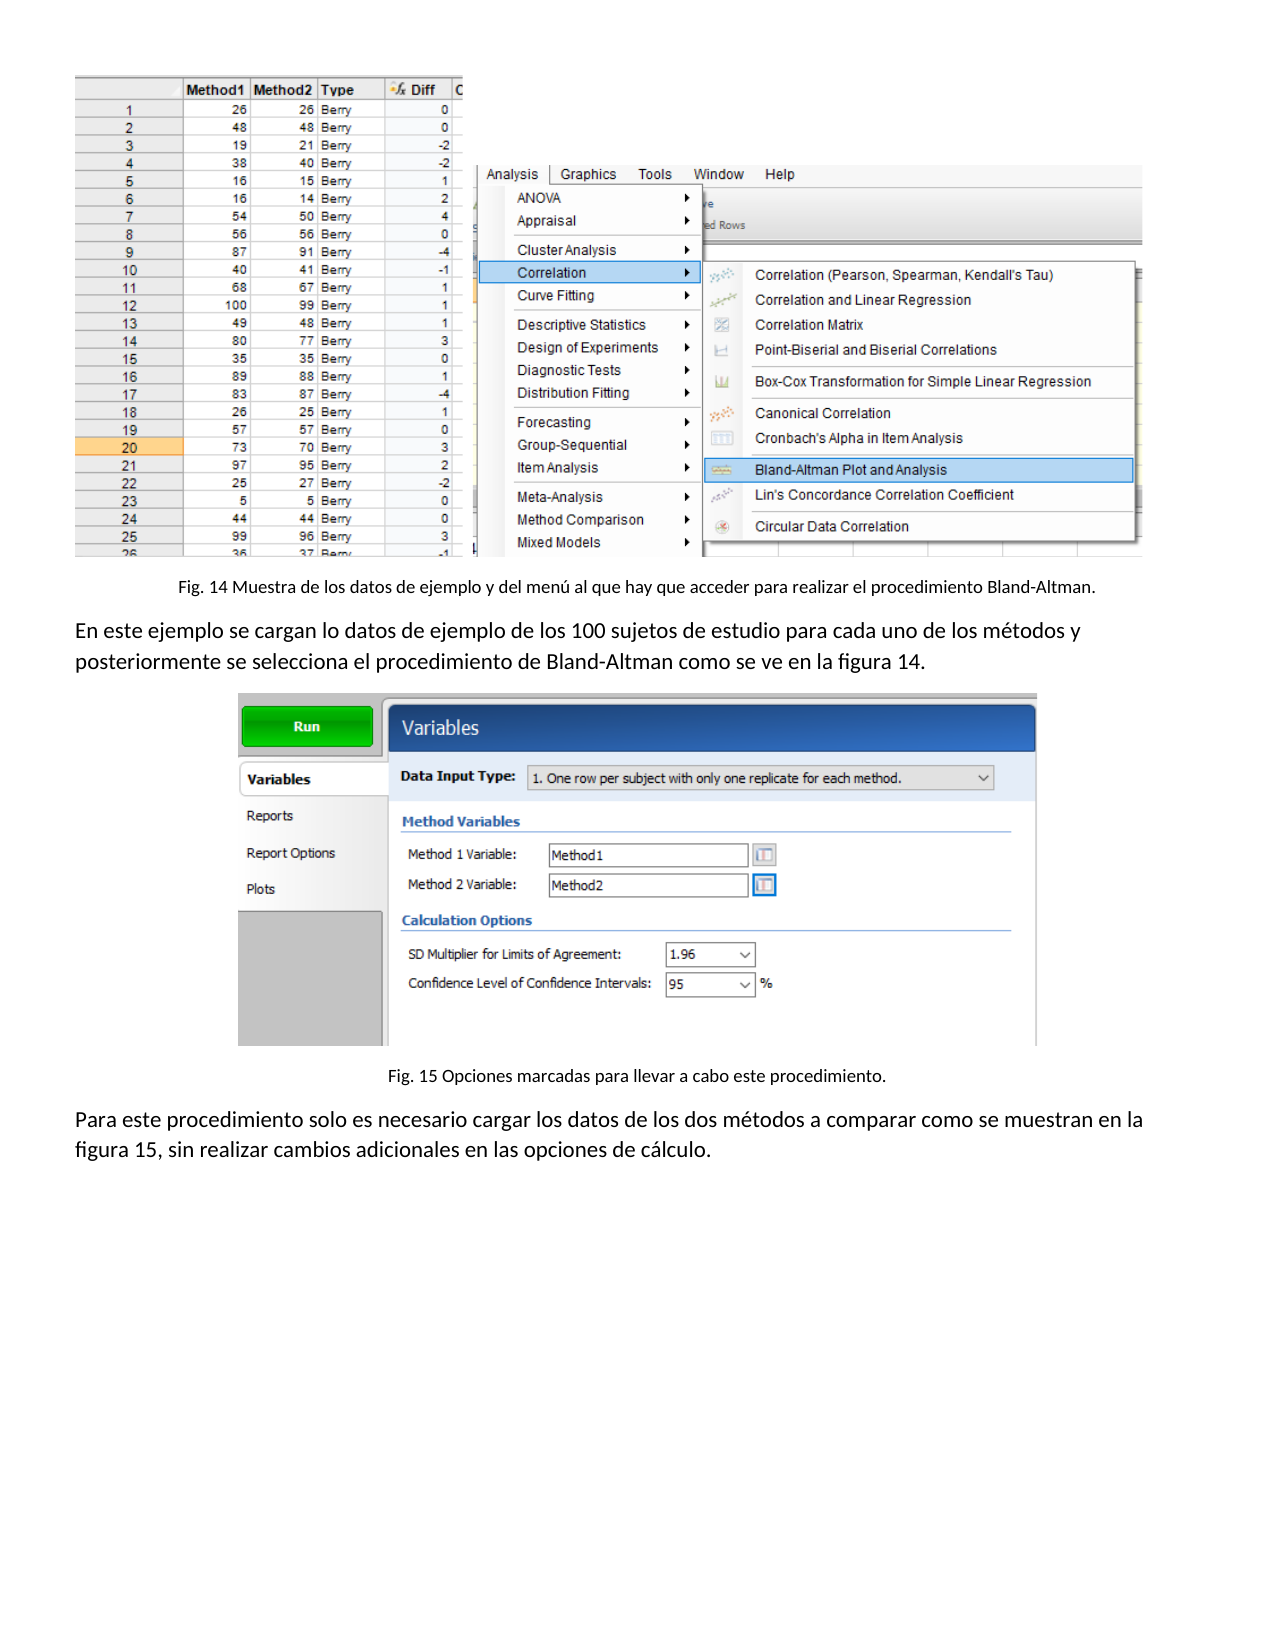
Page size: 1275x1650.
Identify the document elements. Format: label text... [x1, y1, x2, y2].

text Para este procedimiento solo es necesario cargar los datos de los dos métodos a comparar como se muestran en la figura 15, sin realizar cambios adicionales en las opciones de cálculo. [75, 1105, 1200, 1164]
text Fig. 15 Opciones marcadas para llevar a cabo este procedimiento. [75, 1064, 1200, 1087]
picture [472, 165, 1143, 557]
text En este ejemplo se cargan lo datos de ejemplo de los 100 sujetos de estudio para cada uno de los métodos y posteriormente se selecciona el procedimiento de Bland-Altman como se ve en la figura 14. [75, 617, 1200, 675]
picture [75, 75, 463, 557]
picture [238, 693, 1038, 1046]
text Fig. 14 Muestra de los datos de ejemplo y del menú al que hay que acceder para realizar el procedimiento Bland-Altman. [75, 575, 1200, 598]
